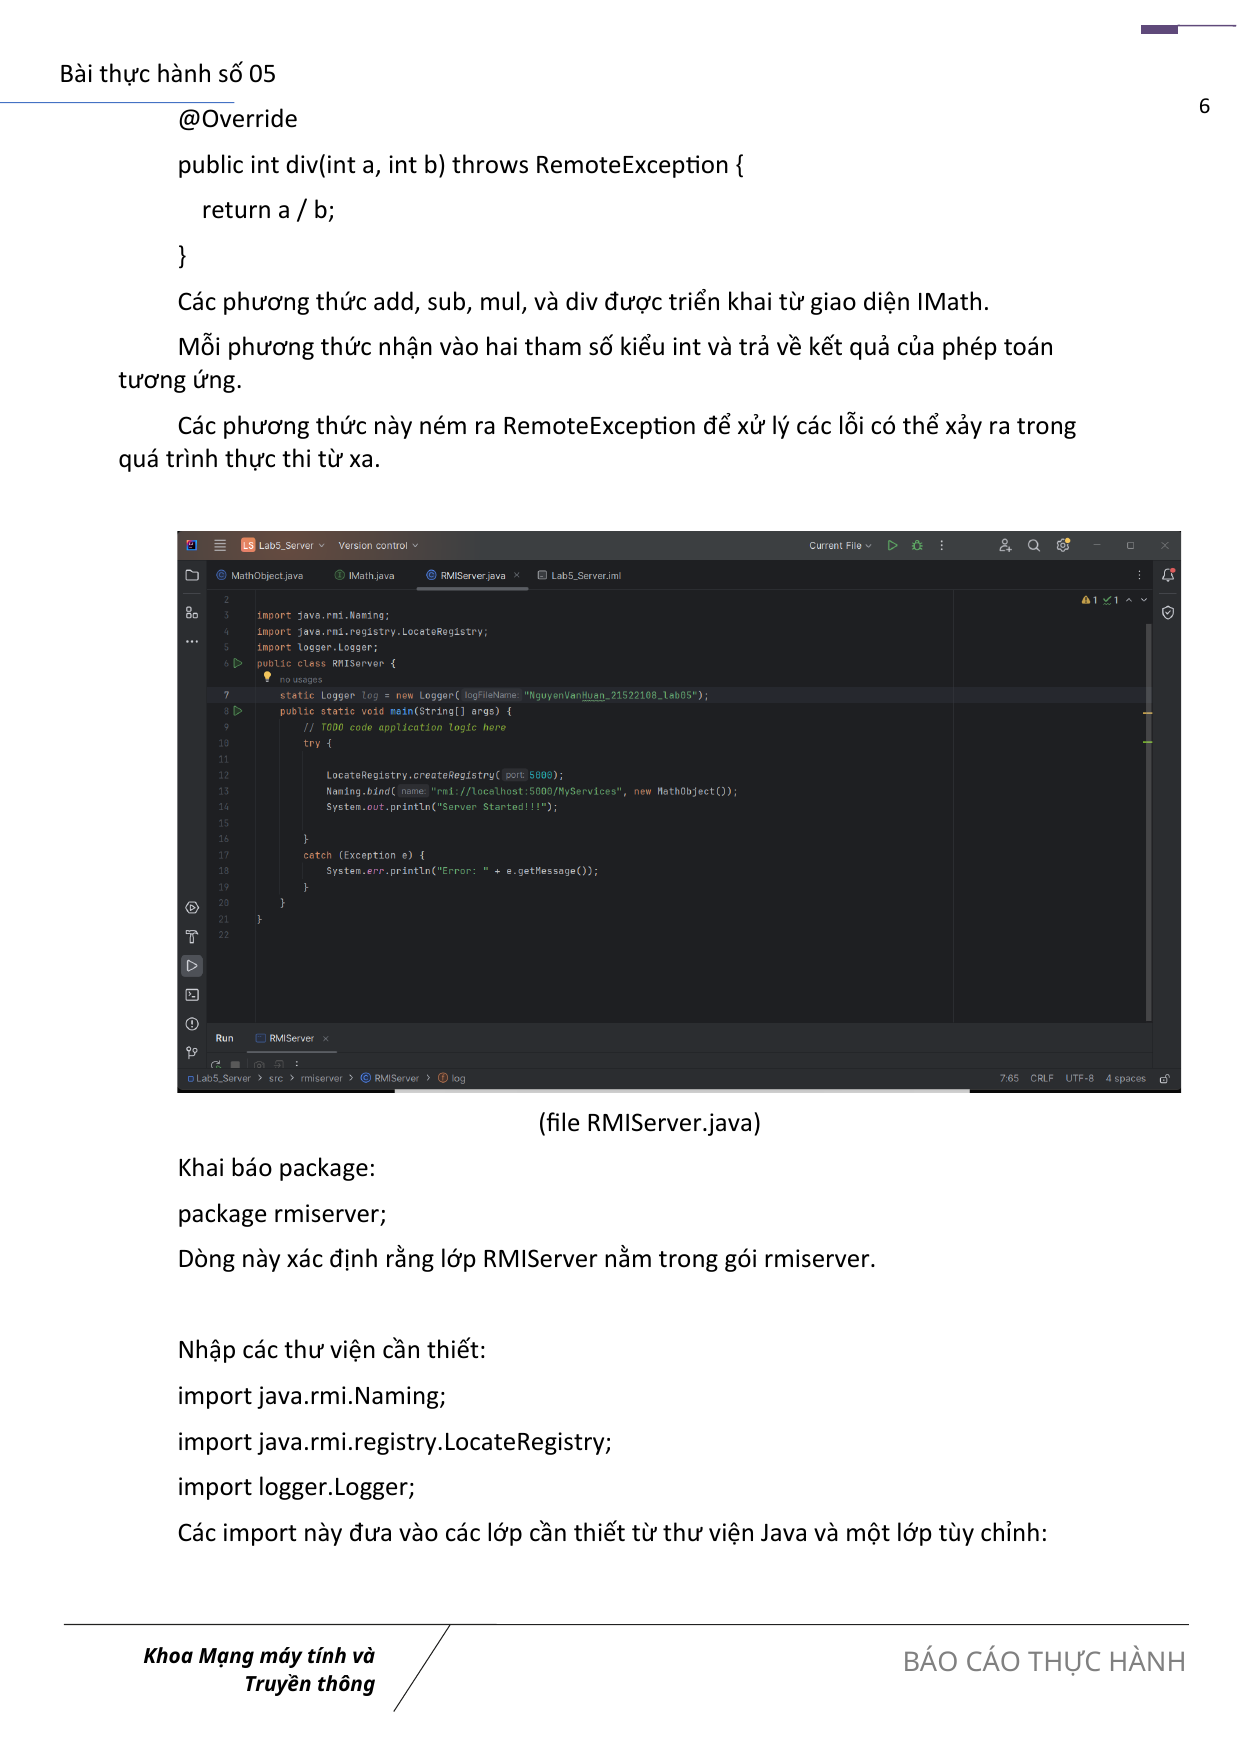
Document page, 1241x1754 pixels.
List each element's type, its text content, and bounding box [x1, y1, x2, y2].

text Mỗi phương thức nhận vào hai tham số kiểu int và trả về kết quả của phép toán tương ứng. [118, 329, 1122, 395]
text } [118, 238, 1122, 271]
text Dòng này xác định rằng lớp RMIServer nằm trong gói rmiserver. [118, 1242, 1122, 1274]
text public int div(int a, int b) throws RemoteException { [118, 147, 1122, 180]
text Khai báo package: [118, 1151, 1122, 1183]
text Các phương thức add, sub, mul, và div được triển khai từ giao diện IMath. [118, 284, 1122, 317]
text import java.rmi.Naming; [118, 1378, 1122, 1411]
picture [177, 531, 1182, 1093]
text (file RMIServer.java) [118, 1105, 1122, 1138]
text Các import này đưa vào các lớp cần thiết từ thư viện Java và một lớp tùy chỉnh: [118, 1515, 1122, 1548]
text import logger.Logger; [118, 1469, 1122, 1502]
text Nhập các thư viện cần thiết: [118, 1333, 1122, 1366]
text import java.rmi.registry.LocateRegistry; [118, 1424, 1122, 1457]
text package rmiserver; [118, 1196, 1122, 1229]
text Các phương thức này ném ra RemoteException để xử lý các lỗi có thể xảy ra trong quá trình thực thi từ xa. [118, 408, 1122, 474]
text return a / b; [118, 193, 1122, 226]
text @Override [118, 102, 1122, 135]
